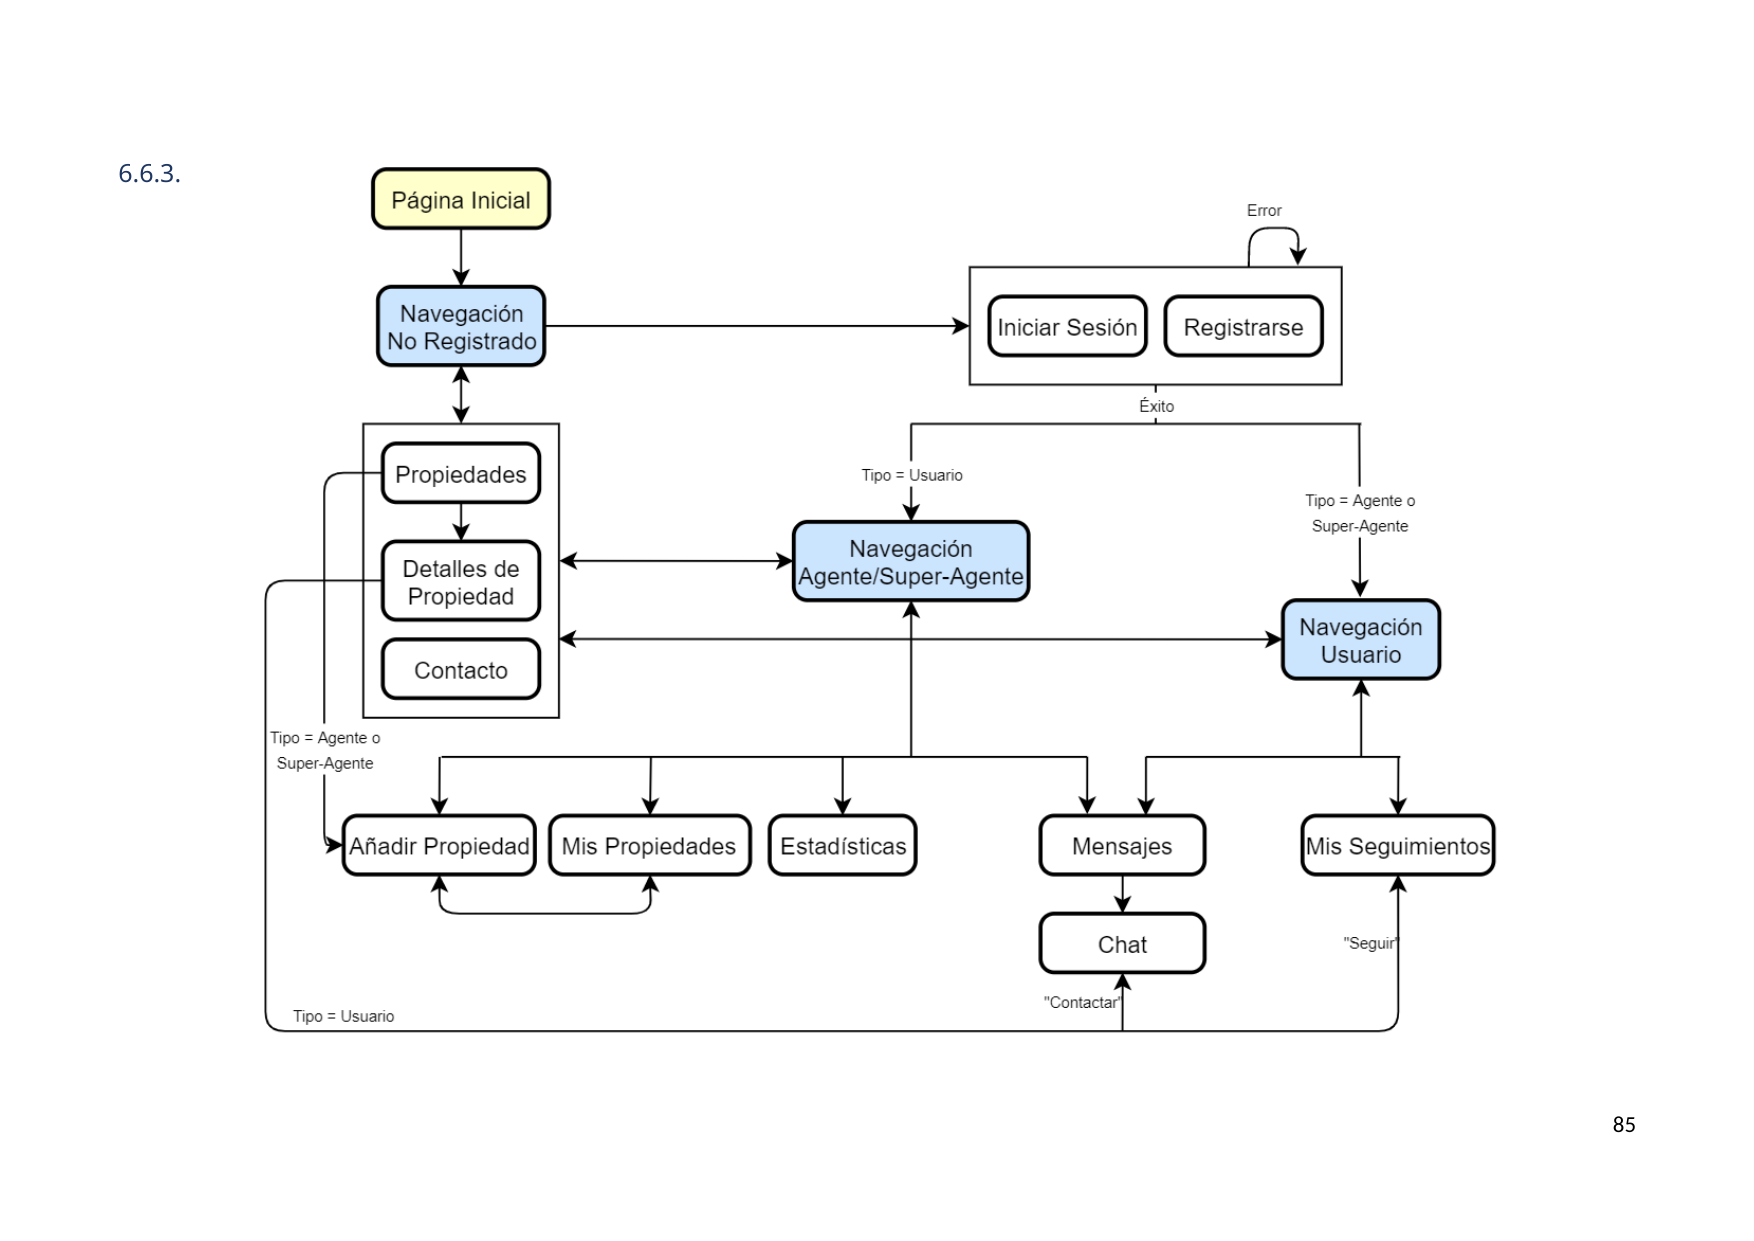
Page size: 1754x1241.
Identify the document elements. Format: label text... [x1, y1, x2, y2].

subtitle Diagrama de Navegabilidad [118, 156, 1636, 190]
picture [244, 164, 1509, 1044]
